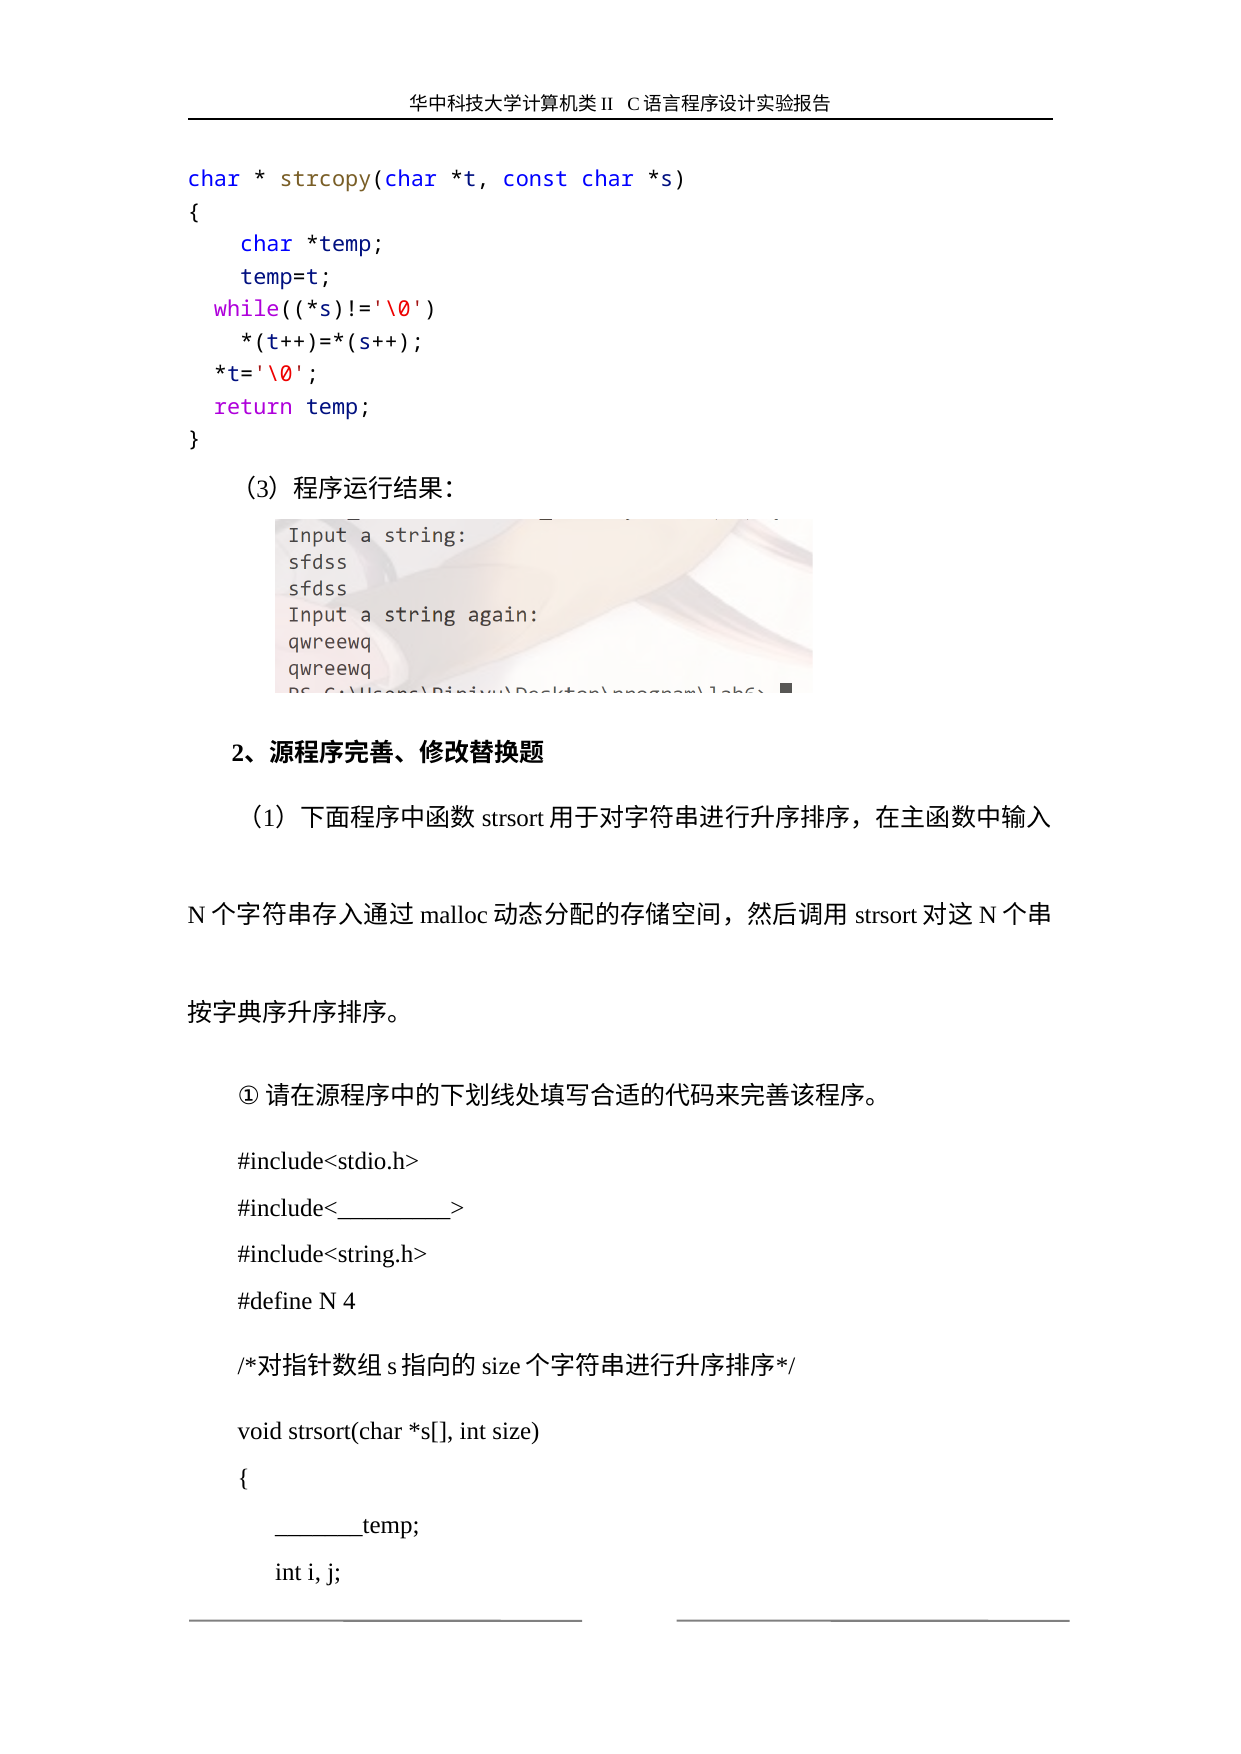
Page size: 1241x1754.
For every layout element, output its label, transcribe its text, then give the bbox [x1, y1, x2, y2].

text _______temp; [187, 1508, 1053, 1541]
text （3）程序运行结果： [187, 454, 1053, 519]
text void strsort(char *s[], int size) [187, 1414, 1053, 1447]
text char *temp; [187, 227, 1053, 259]
text } [187, 422, 1053, 454]
text char * strcopy(char *t, const char *s) [187, 162, 1053, 194]
text ①请在源程序中的下划线处填写合适的代码来完善该程序。 [187, 1061, 1053, 1126]
text （1）下面程序中函数strsort用于对字符串进行升序排序，在主函数中输入N个字符串存入通过malloc动态分配的存储空间，然后调用strsort对这N个串按字典序升序排序。 [187, 783, 1053, 1043]
text 2、源程序完善、修改替换题 [187, 718, 1053, 783]
text while((*s)!='\0') [187, 292, 1053, 324]
picture [275, 519, 813, 693]
text #include<_________> [187, 1191, 1053, 1223]
text *(t++)=*(s++); [187, 324, 1053, 357]
text *t='\0'; [187, 357, 1053, 389]
text temp=t; [187, 259, 1053, 292]
text return temp; [187, 389, 1053, 422]
text int i, j; [187, 1555, 1053, 1588]
text #define N 4 [187, 1284, 1053, 1317]
text { [187, 194, 1053, 227]
text /*对指针数组s指向的size个字符串进行升序排序*/ [187, 1331, 1053, 1396]
text #include<string.h> [187, 1238, 1053, 1270]
text #include<stdio.h> [187, 1144, 1053, 1176]
text { [187, 1461, 1053, 1494]
